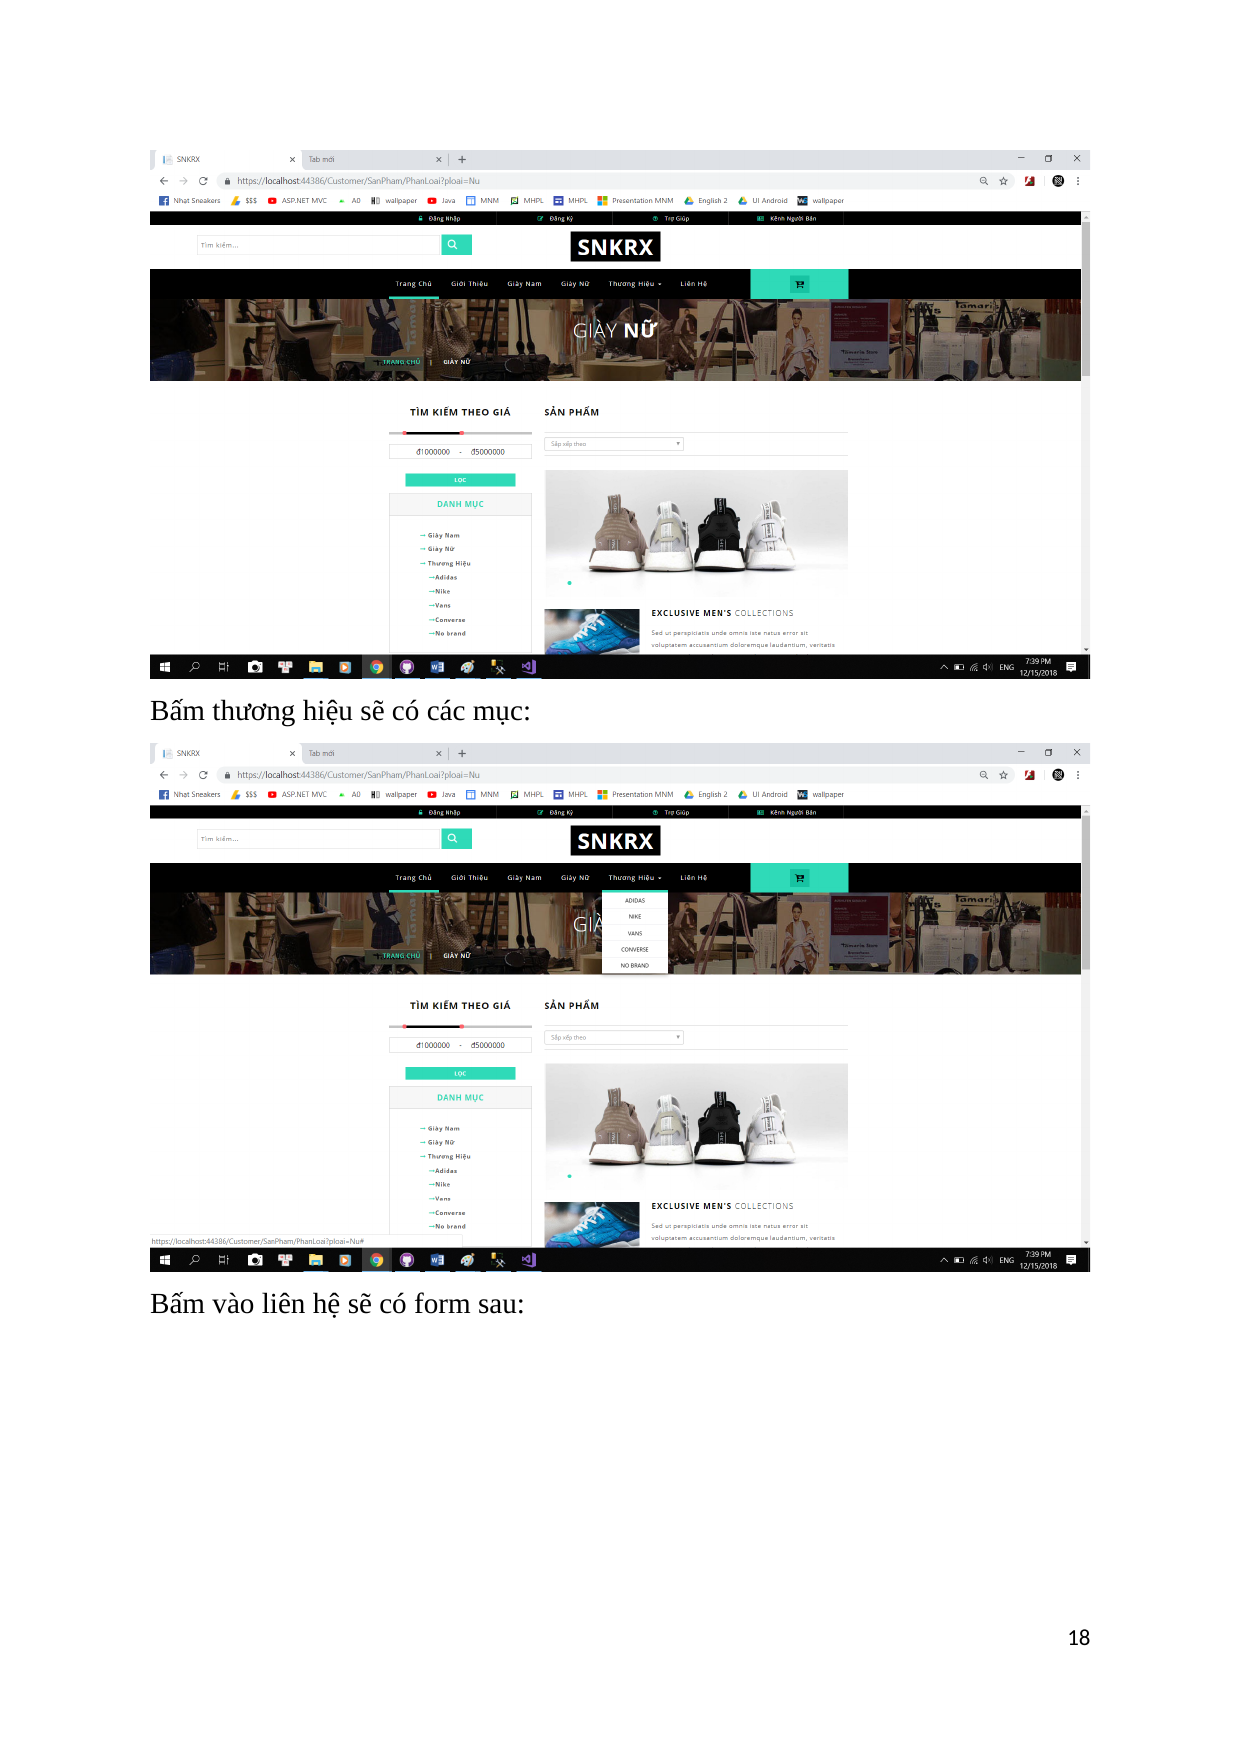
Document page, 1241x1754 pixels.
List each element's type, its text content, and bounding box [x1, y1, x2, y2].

list Bấm thương hiệu sẽ có các mục: [150, 693, 1090, 726]
list Bấm vào liên hệ sẽ có form sau: [150, 1286, 1090, 1319]
picture [150, 743, 1091, 1272]
picture [150, 150, 1091, 679]
